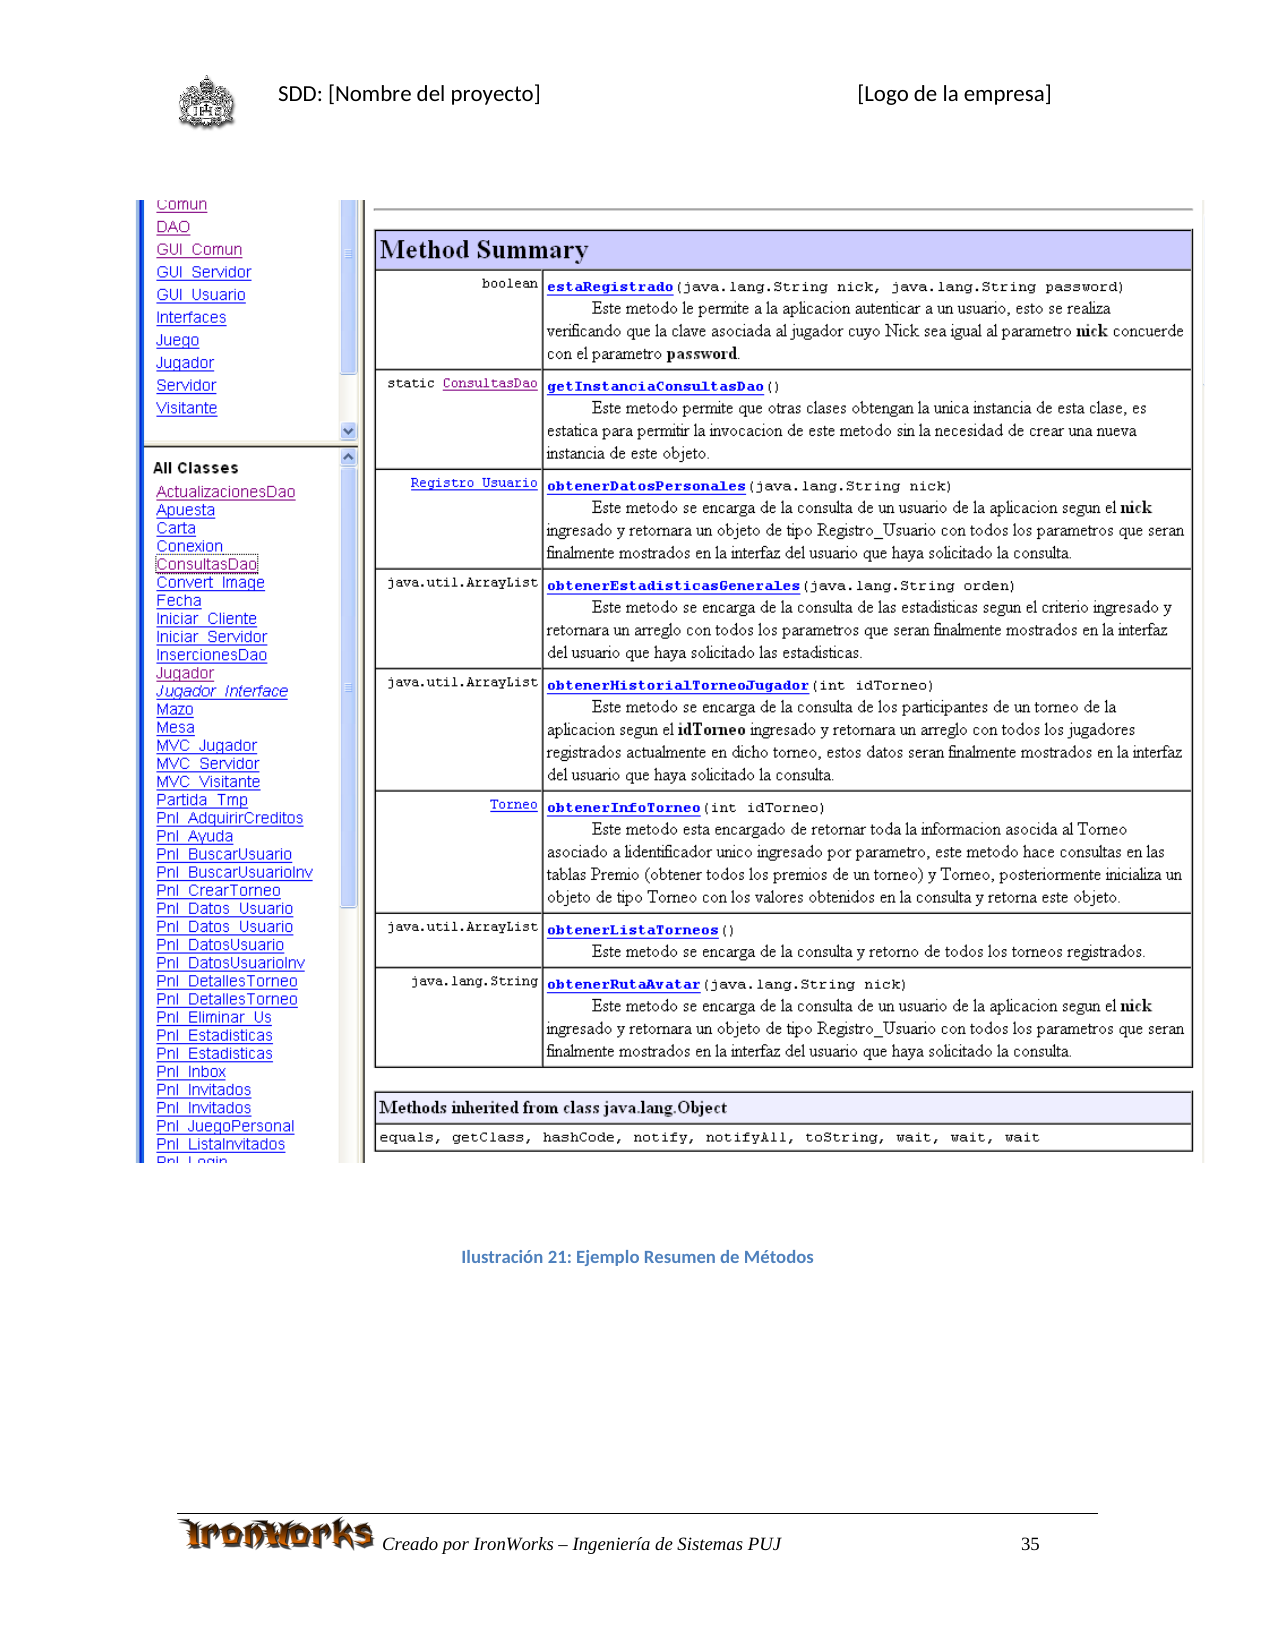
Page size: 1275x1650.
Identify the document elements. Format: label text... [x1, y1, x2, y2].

picture [135, 200, 1205, 1163]
picture [176, 73, 238, 133]
picture [176, 1516, 377, 1551]
